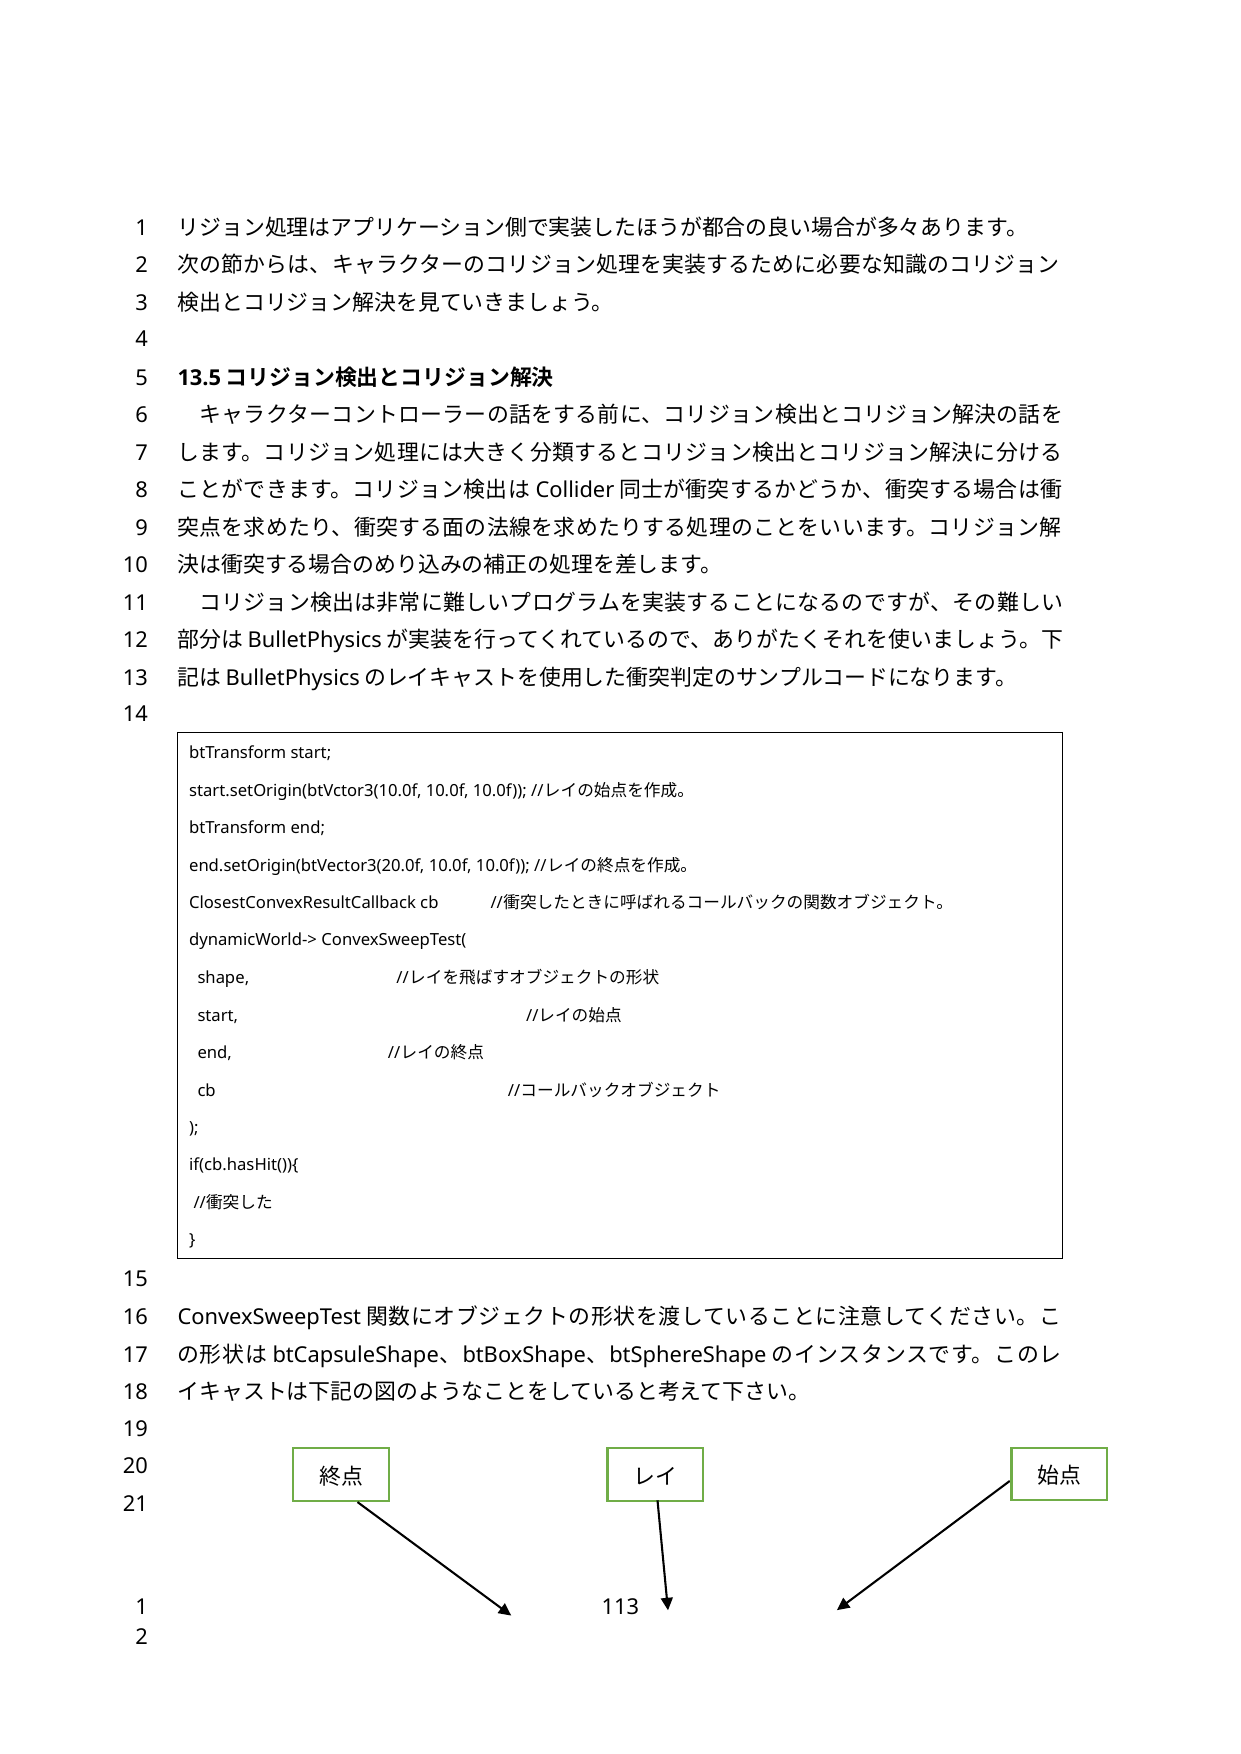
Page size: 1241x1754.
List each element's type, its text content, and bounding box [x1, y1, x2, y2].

text ConvexSweepTest関数にオブジェクトの形状を渡していることに注意してください。この形状はbtCapsuleShape、btBoxShape、btSphereShapeのインスタンスです。このレイキャストは下記の図のようなことをしていると考えて下さい。 [177, 1296, 1063, 1409]
table_header btTransform start; start.setOrigin(btVctor3(10.0f, 10.0f, 10.0f)); //レイの始点を作成。 btTransform end; end.setOrigin(btVector3(20.0f, 10.0f, 10.0f)); //レイの終点を作成。 ClosestConvexResultCallback cb //衝突したときに呼ばれるコールバックの関数オブジェクト。 dynamicWorld-> ConvexSweepTest( shape, //レイを飛ばすオブジェクトの形状 start, //レイの始点 end, //レイの終点 cb //コールバックオブジェクト ); if(cb.hasHit()){ //衝突した } [178, 733, 1062, 1258]
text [177, 207, 1063, 244]
text キャラクターコントローラーの話をする前に、コリジョン検出とコリジョン解決の話をします。コリジョン処理には大きく分類するとコリジョン検出とコリジョン解決に分けることができます。コリジョン検出はCollider同士が衝突するかどうか、衝突する場合は衝突点を求めたり、衝突する面の法線を求めたりする処理のことをいいます。コリジョン解決は衝突する場合のめり込みの補正の処理を差します。 [177, 394, 1063, 582]
text コリジョン検出は非常に難しいプログラムを実装することになるのですが、その難しい部分はBulletPhysicsが実装を行ってくれているので、ありがたくそれを使いましょう。下記はBulletPhysicsのレイキャストを使用した衝突判定のサンプルコードになります。 [177, 582, 1063, 694]
text 13.5コリジョン検出とコリジョン解決 [177, 357, 1063, 394]
text 次の節からは、キャラクターのコリジョン処理を実装するために必要な知識のコリジョン検出とコリジョン解決を見ていきましょう。 [177, 244, 1063, 319]
